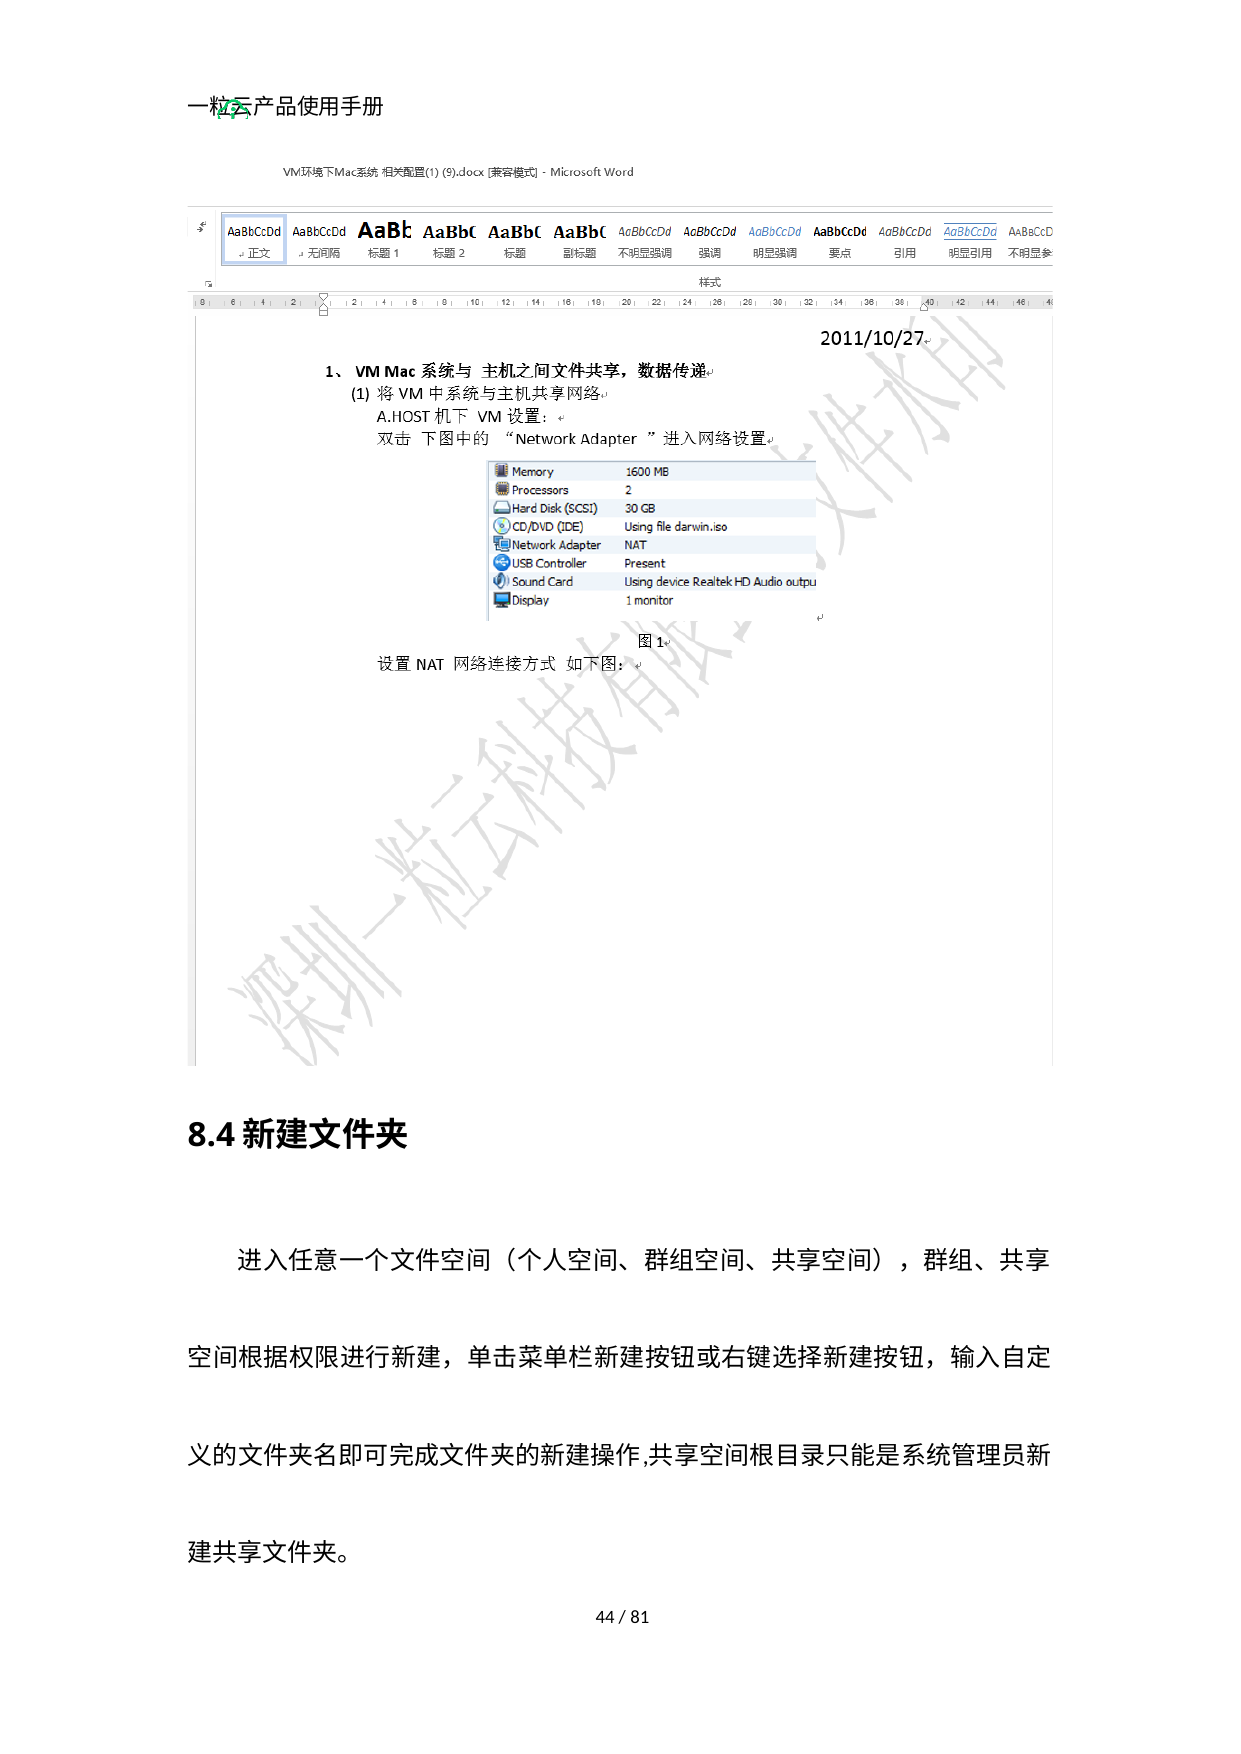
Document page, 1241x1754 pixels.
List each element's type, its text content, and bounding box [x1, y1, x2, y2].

picture [216, 99, 248, 118]
subtitle 8.4新建文件夹 [187, 1099, 1053, 1164]
picture [187, 162, 1053, 1066]
text 进入任意一个文件空间（个人空间、群组空间、共享空间），群组、共享空间根据权限进行新建，单击菜单栏新建按钮或右键选择新建按钮，输入自定义的文件夹名即可完成文件夹的新建操作,共享空间根目录只能是系统管理员新建共享文件夹。 [187, 1226, 1053, 1583]
